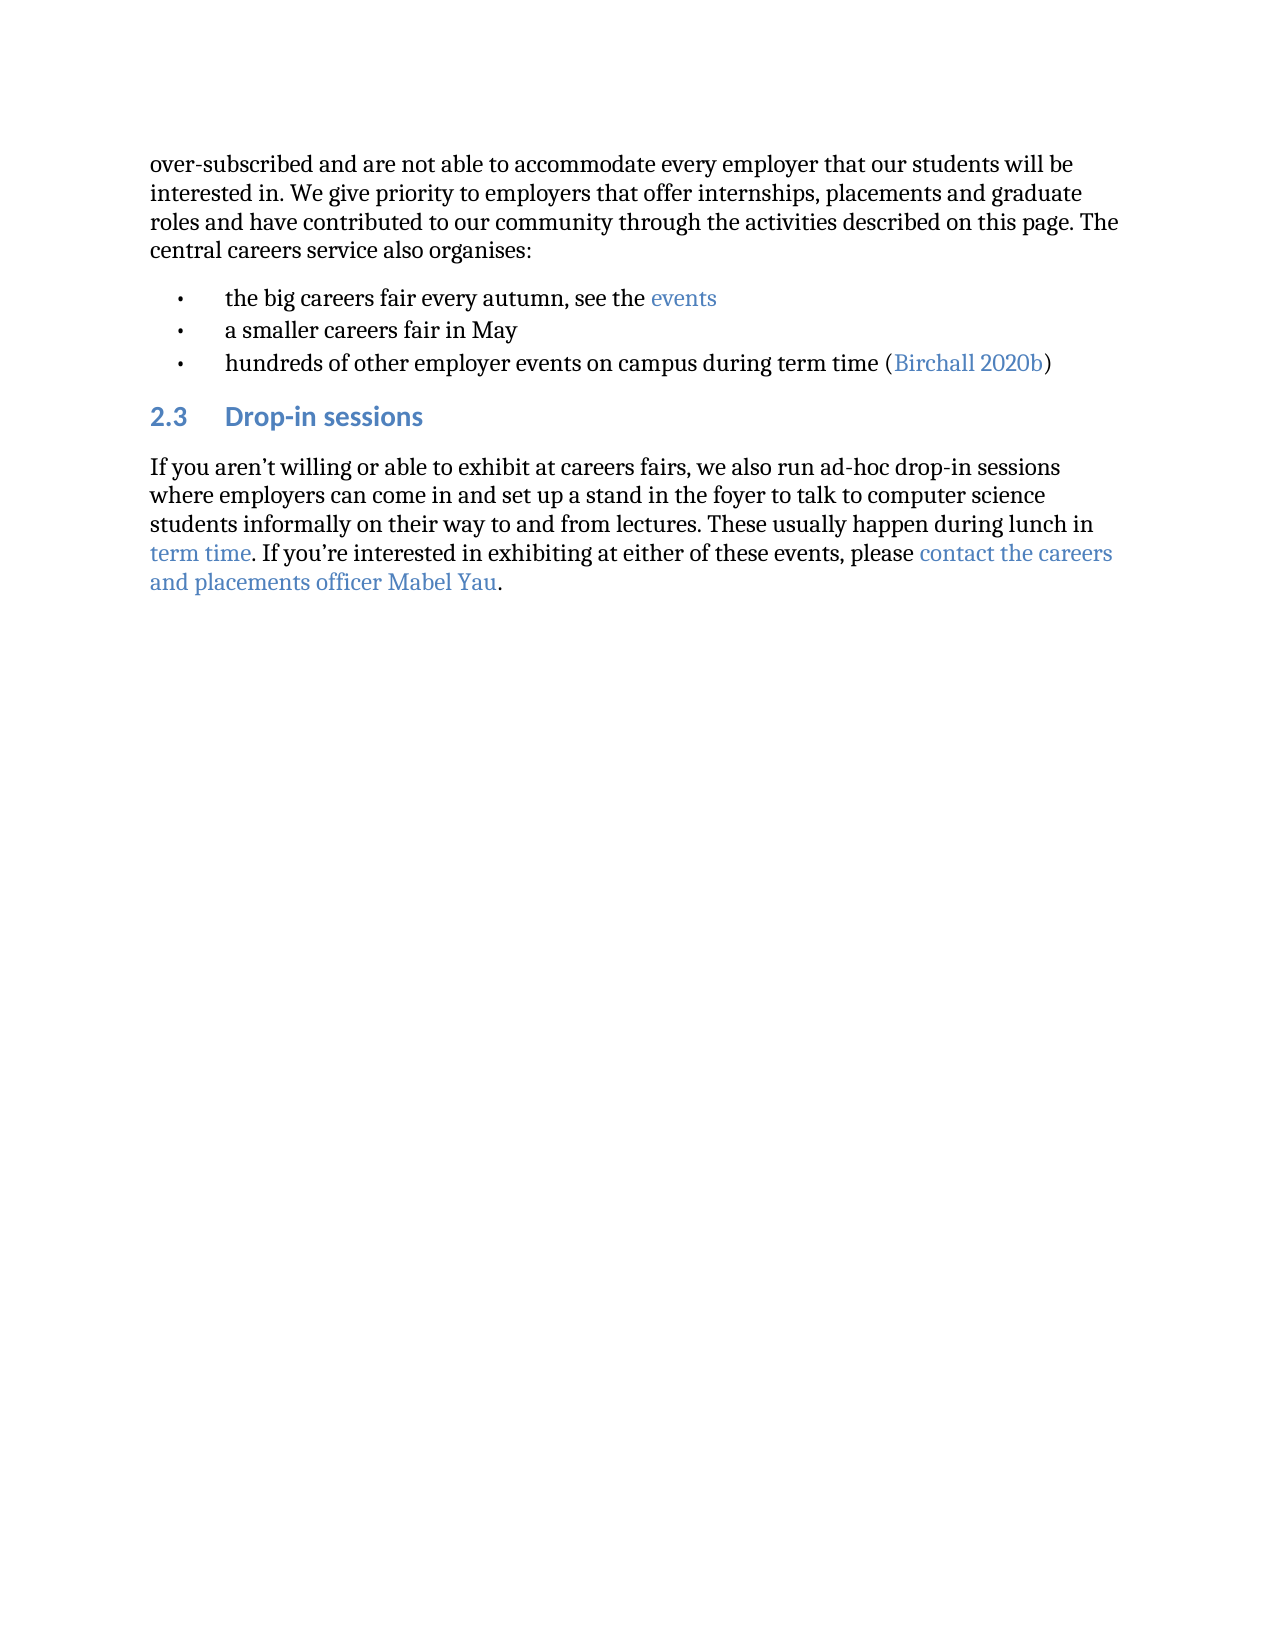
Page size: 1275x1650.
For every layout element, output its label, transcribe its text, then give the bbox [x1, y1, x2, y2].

list hundreds of other employer events on campus during term time (Birchall 2020b) [175, 349, 1125, 377]
text If you aren’t willing or able to exhibit at careers fairs, we also run ad-hoc drop-in sessions where employers can come in and set up a stand in the foyer to talk to computer science students informally on their way to and from lectures. These usually happen during lunch in term time. If you’re interested in exhibiting at either of these events, please contact the careers and placements officer Mabel Yau. [150, 453, 1125, 596]
subtitle 2.3 Drop-in sessions [150, 398, 1125, 434]
list the big careers fair every autumn, see the events [175, 284, 1125, 312]
list a smaller careers fair in May [175, 316, 1125, 345]
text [150, 150, 1125, 265]
